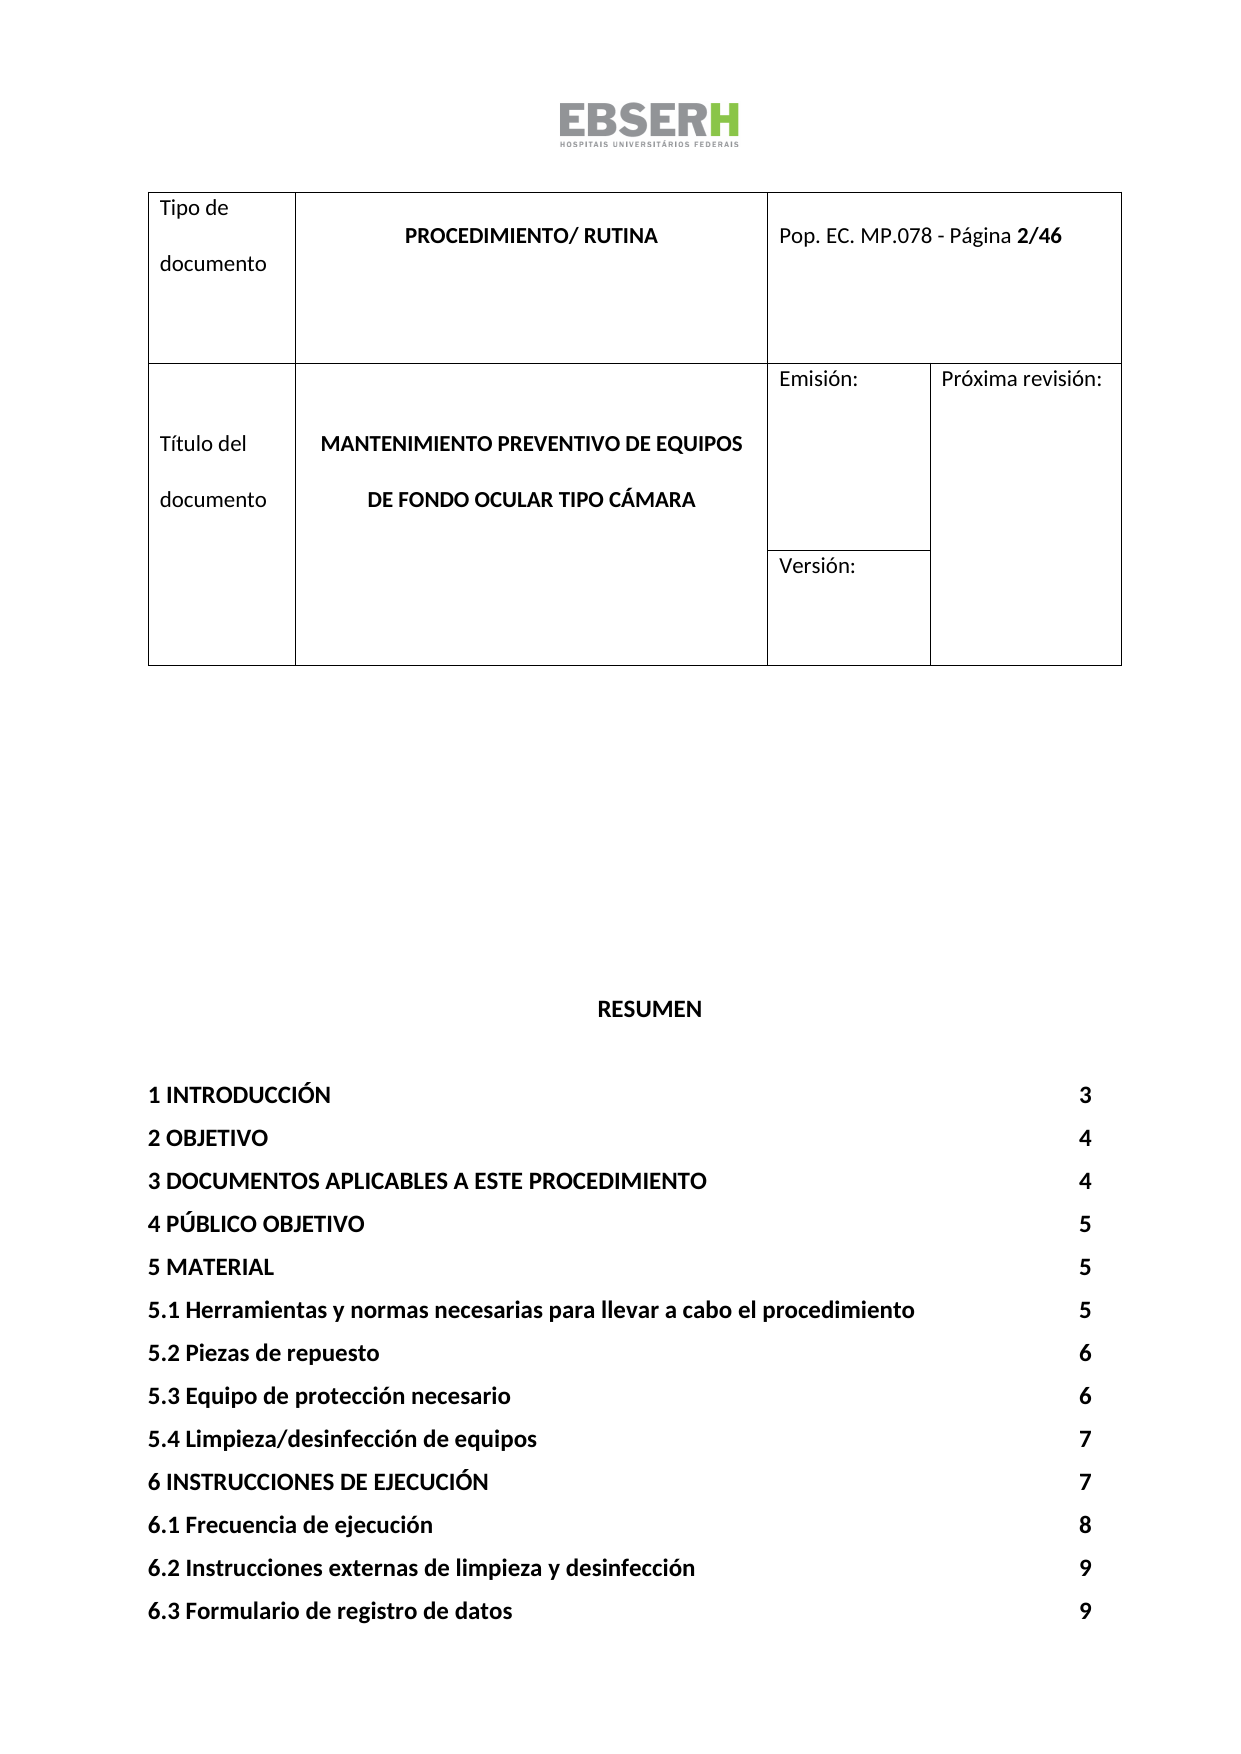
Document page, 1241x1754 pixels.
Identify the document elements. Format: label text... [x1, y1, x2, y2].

text RESUMEN [148, 993, 1152, 1023]
picture [558, 101, 741, 147]
